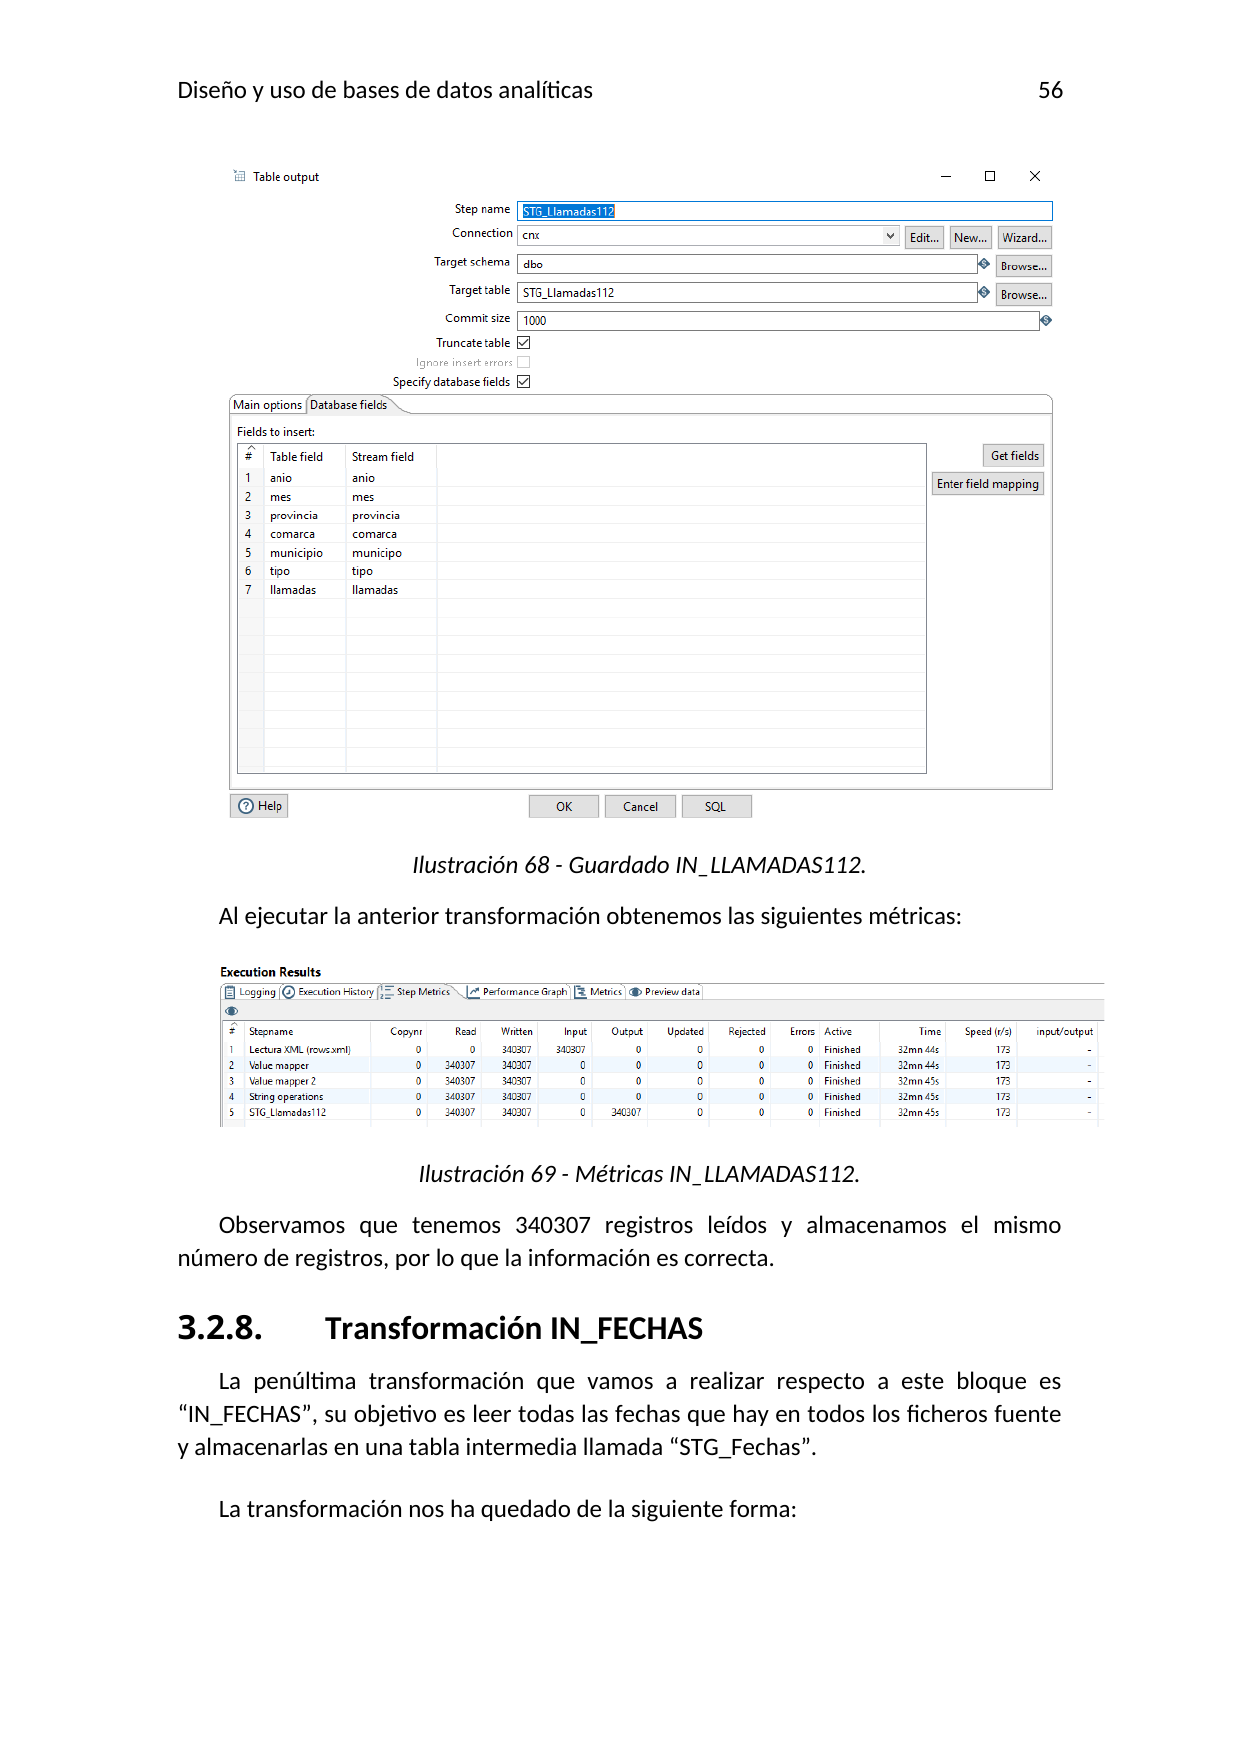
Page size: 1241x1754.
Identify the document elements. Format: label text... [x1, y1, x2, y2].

picture [227, 165, 1055, 818]
text La penúltima transformación que vamos a realizar respecto a este bloque es “IN_FECHAS”, su objetivo es leer todas las fechas que hay en todos los ficheros fuente y almacenarlas en una tabla intermedia llamada “STG_Fechas”. [177, 1366, 1063, 1462]
text Ilustración 69 - Métricas IN_LLAMADAS112. [177, 1158, 1063, 1188]
text Observamos que tenemos 340307 registros leídos y almacenamos el mismo número de registros, por lo que la información es correcta. [177, 1209, 1063, 1272]
picture [218, 962, 1105, 1127]
subtitle Transformación IN_FECHAS [177, 1304, 1063, 1349]
text La transformación nos ha quedado de la siguiente forma: [177, 1493, 1063, 1524]
text Al ejecutar la anterior transformación obtenemos las siguientes métricas: [177, 901, 1063, 931]
text Ilustración 68 - Guardado IN_LLAMADAS112. [177, 849, 1063, 880]
